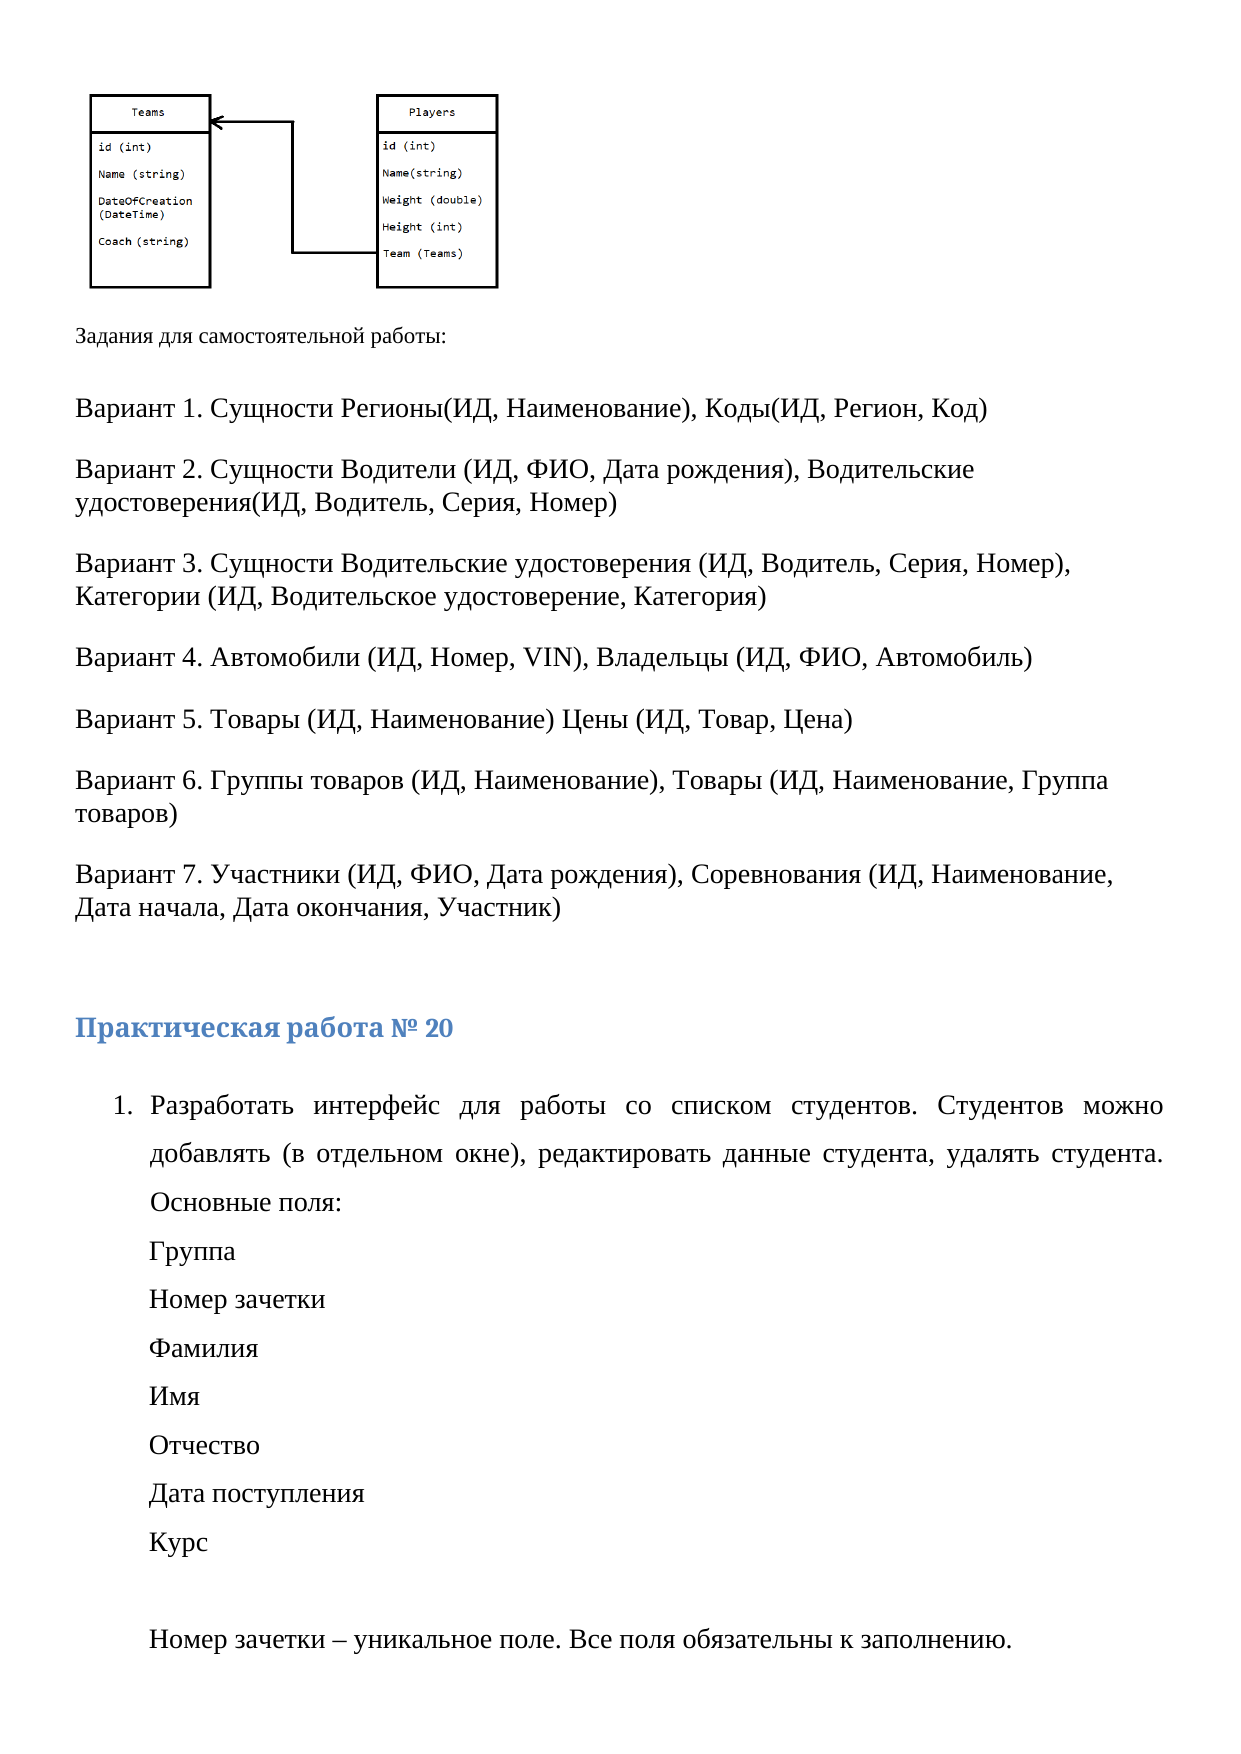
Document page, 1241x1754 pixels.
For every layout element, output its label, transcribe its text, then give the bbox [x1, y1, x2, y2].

text Вариант 6. Группы товаров (ИД, Наименование), Товары (ИД, Наименование, Группа товаров) [75, 763, 1165, 828]
text Вариант 4. Автомобили (ИД, Номер, VIN), Владельцы (ИД, ФИО, Автомобиль) [75, 640, 1165, 672]
text Задания для самостоятельной работы: [75, 322, 1165, 348]
picture [75, 75, 534, 308]
text Фамилия [149, 1331, 1165, 1363]
text Вариант 7. Участники (ИД, ФИО, Дата рождения), Соревнования (ИД, Наименование, Дата начала, Дата окончания, Участник) [75, 857, 1165, 922]
text Курс [149, 1525, 1165, 1557]
text Имя [149, 1379, 1165, 1412]
list Разработать интерфейс для работы со списком студентов. Студентов можно добавлять (в отдельном окне), редактировать данные студента, удалять студента. Основные поля: [112, 1088, 1165, 1217]
text Дата поступления [149, 1476, 1165, 1509]
text Вариант 1. Сущности Регионы(ИД, Наименование), Коды(ИД, Регион, Код) [75, 391, 1165, 423]
text Номер зачетки – уникальное поле. Все поля обязательны к заполнению. [149, 1622, 1165, 1654]
subtitle Практическая работа № 20 [75, 1013, 1165, 1044]
text Отчество [149, 1428, 1165, 1460]
text Группа [149, 1233, 1165, 1266]
text Вариант 3. Сущности Водительские удостоверения (ИД, Водитель, Серия, Номер), Категории (ИД, Водительское удостоверение, Категория) [75, 546, 1165, 611]
text Вариант 5. Товары (ИД, Наименование) Цены (ИД, Товар, Цена) [75, 702, 1165, 734]
text Вариант 2. Сущности Водители (ИД, ФИО, Дата рождения), Водительские удостоверения(ИД, Водитель, Серия, Номер) [75, 452, 1165, 517]
text Номер зачетки [149, 1282, 1165, 1314]
